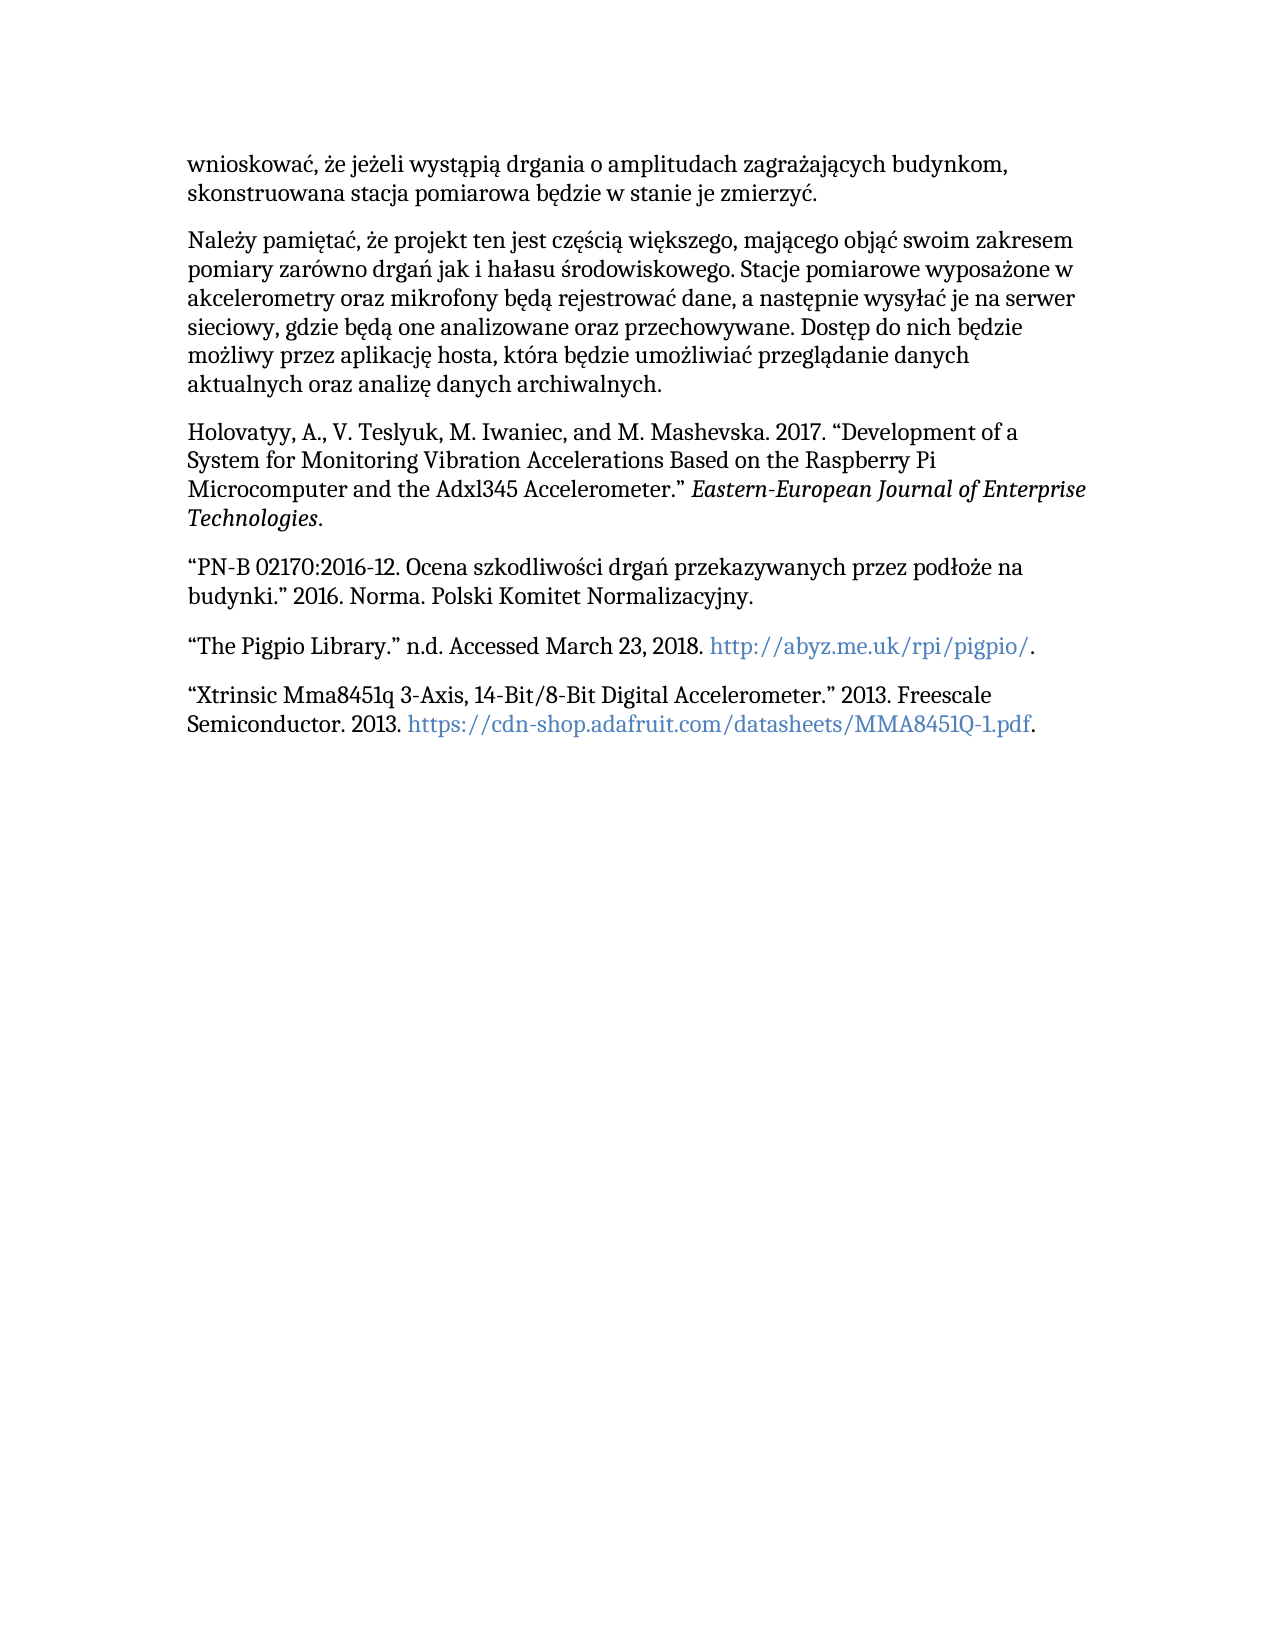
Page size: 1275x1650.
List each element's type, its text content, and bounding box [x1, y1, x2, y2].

text “Xtrinsic Mma8451q 3-Axis, 14-Bit/8-Bit Digital Accelerometer.” 2013. Freescale Semiconductor. 2013. https://cdn-shop.adafruit.com/datasheets/MMA8451Q-1.pdf. [187, 681, 1087, 739]
text Należy pamiętać, że projekt ten jest częścią większego, mającego objąć swoim zakresem pomiary zarówno drgań jak i hałasu środowiskowego. Stacje pomiarowe wyposażone w akcelerometry oraz mikrofony będą rejestrować dane, a następnie wysyłać je na serwer sieciowy, gdzie będą one analizowane oraz przechowywane. Dostęp do nich będzie możliwy przez aplikację hosta, która będzie umożliwiać przeglądanie danych aktualnych oraz analizę danych archiwalnych. [187, 226, 1087, 399]
text Holovatyy, A., V. Teslyuk, M. Iwaniec, and M. Mashevska. 2017. “Development of a System for Monitoring Vibration Accelerations Based on the Raspberry Pi Microcomputer and the Adxl345 Accelerometer.” Eastern-European Journal of Enterprise Technologies. [187, 417, 1087, 532]
text “The Pigpio Library.” n.d. Accessed March 23, 2018. http://abyz.me.uk/rpi/pigpio/. [187, 632, 1087, 660]
text “PN-B 02170:2016-12. Ocena szkodliwości drgań przekazywanych przez podłoże na budynki.” 2016. Norma. Polski Komitet Normalizacyjny. [187, 553, 1087, 611]
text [187, 150, 1087, 207]
